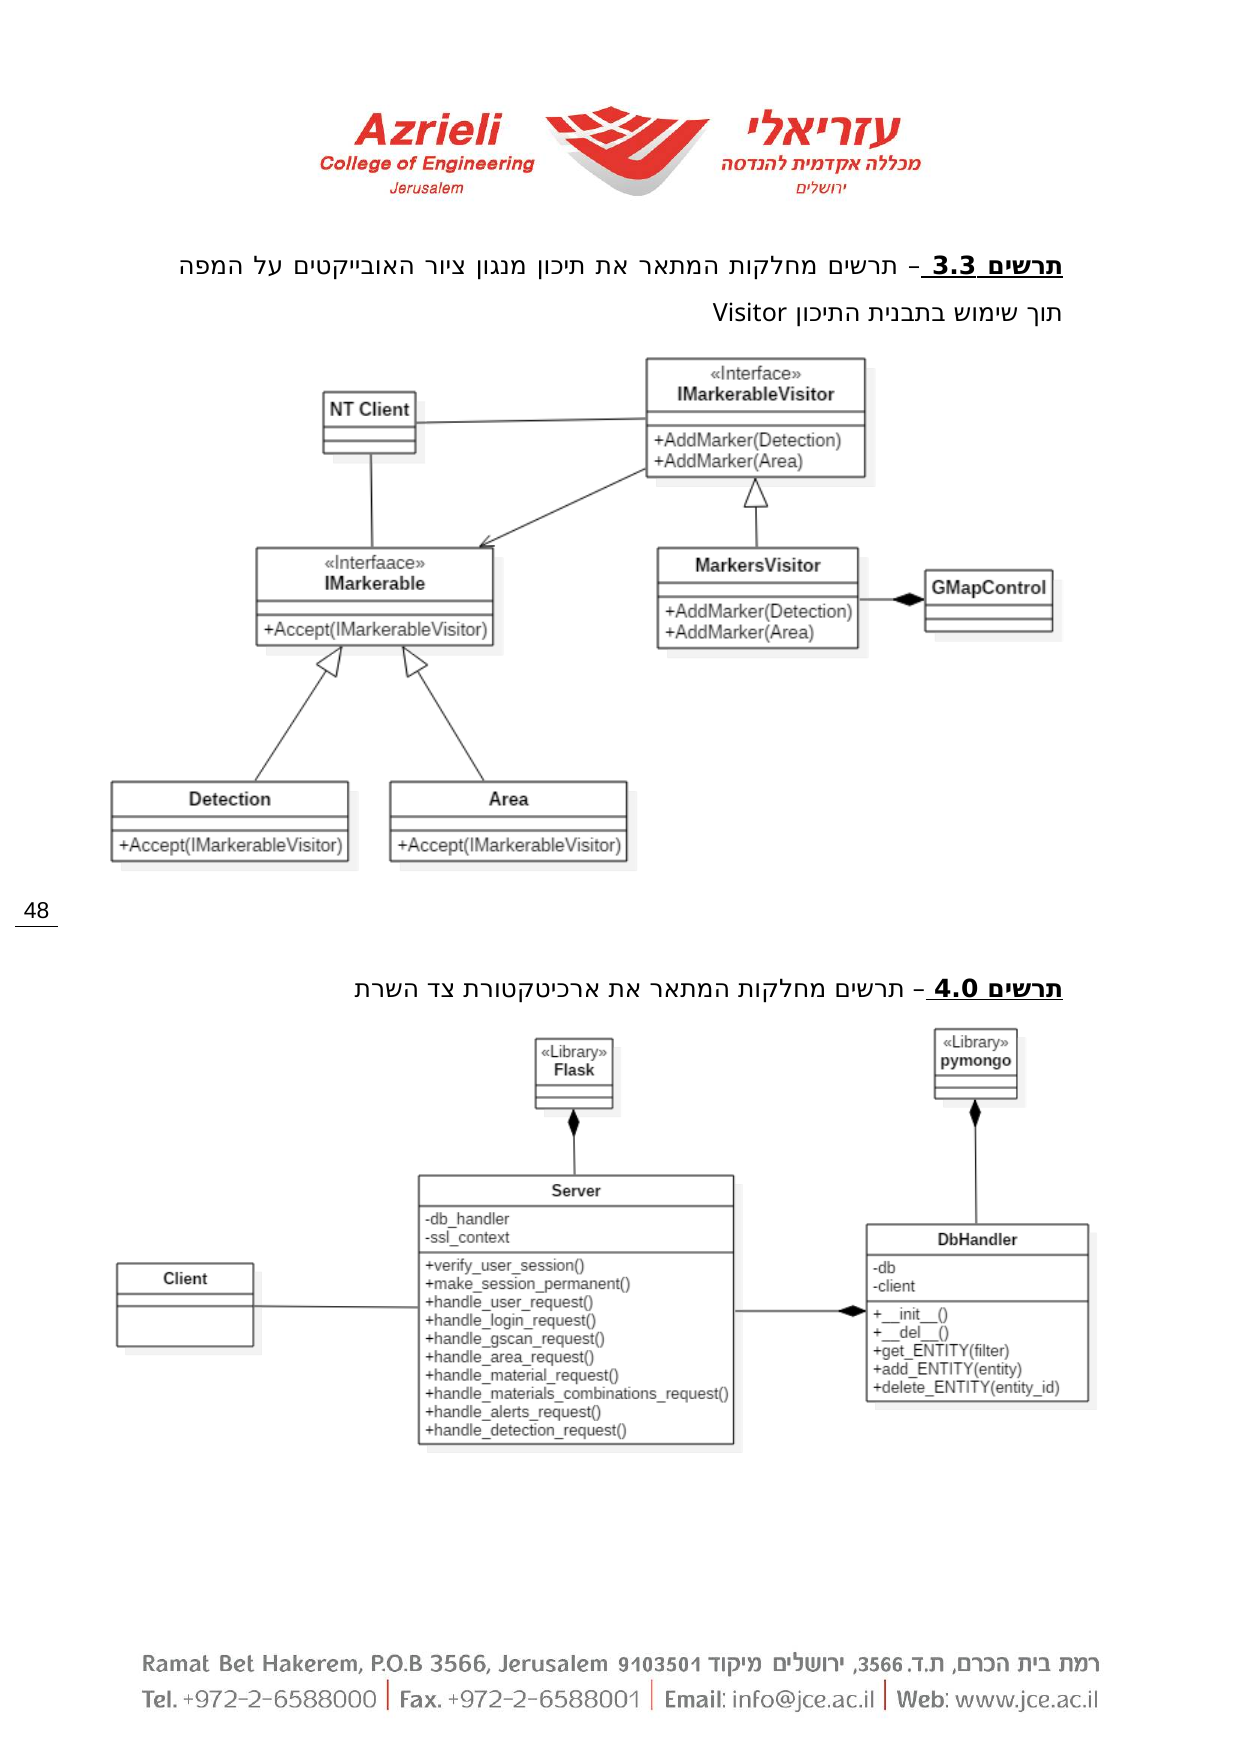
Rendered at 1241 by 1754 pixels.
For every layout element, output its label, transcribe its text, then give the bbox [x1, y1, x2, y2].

picture [98, 345, 1108, 917]
text תרשים 4.0 – תרשים מחלקות המתאר את ארכיטקטורת צד השרת [177, 974, 1063, 1003]
picture [42, 44, 1199, 221]
text תרשים 3.3 – תרשים מחלקות המתאר את תיכון מנגון ציור האובייקטים על המפה תוך שימוש בתבנית התיכון Visitor [177, 251, 1063, 329]
picture [107, 1633, 1133, 1742]
picture [105, 1017, 1137, 1493]
